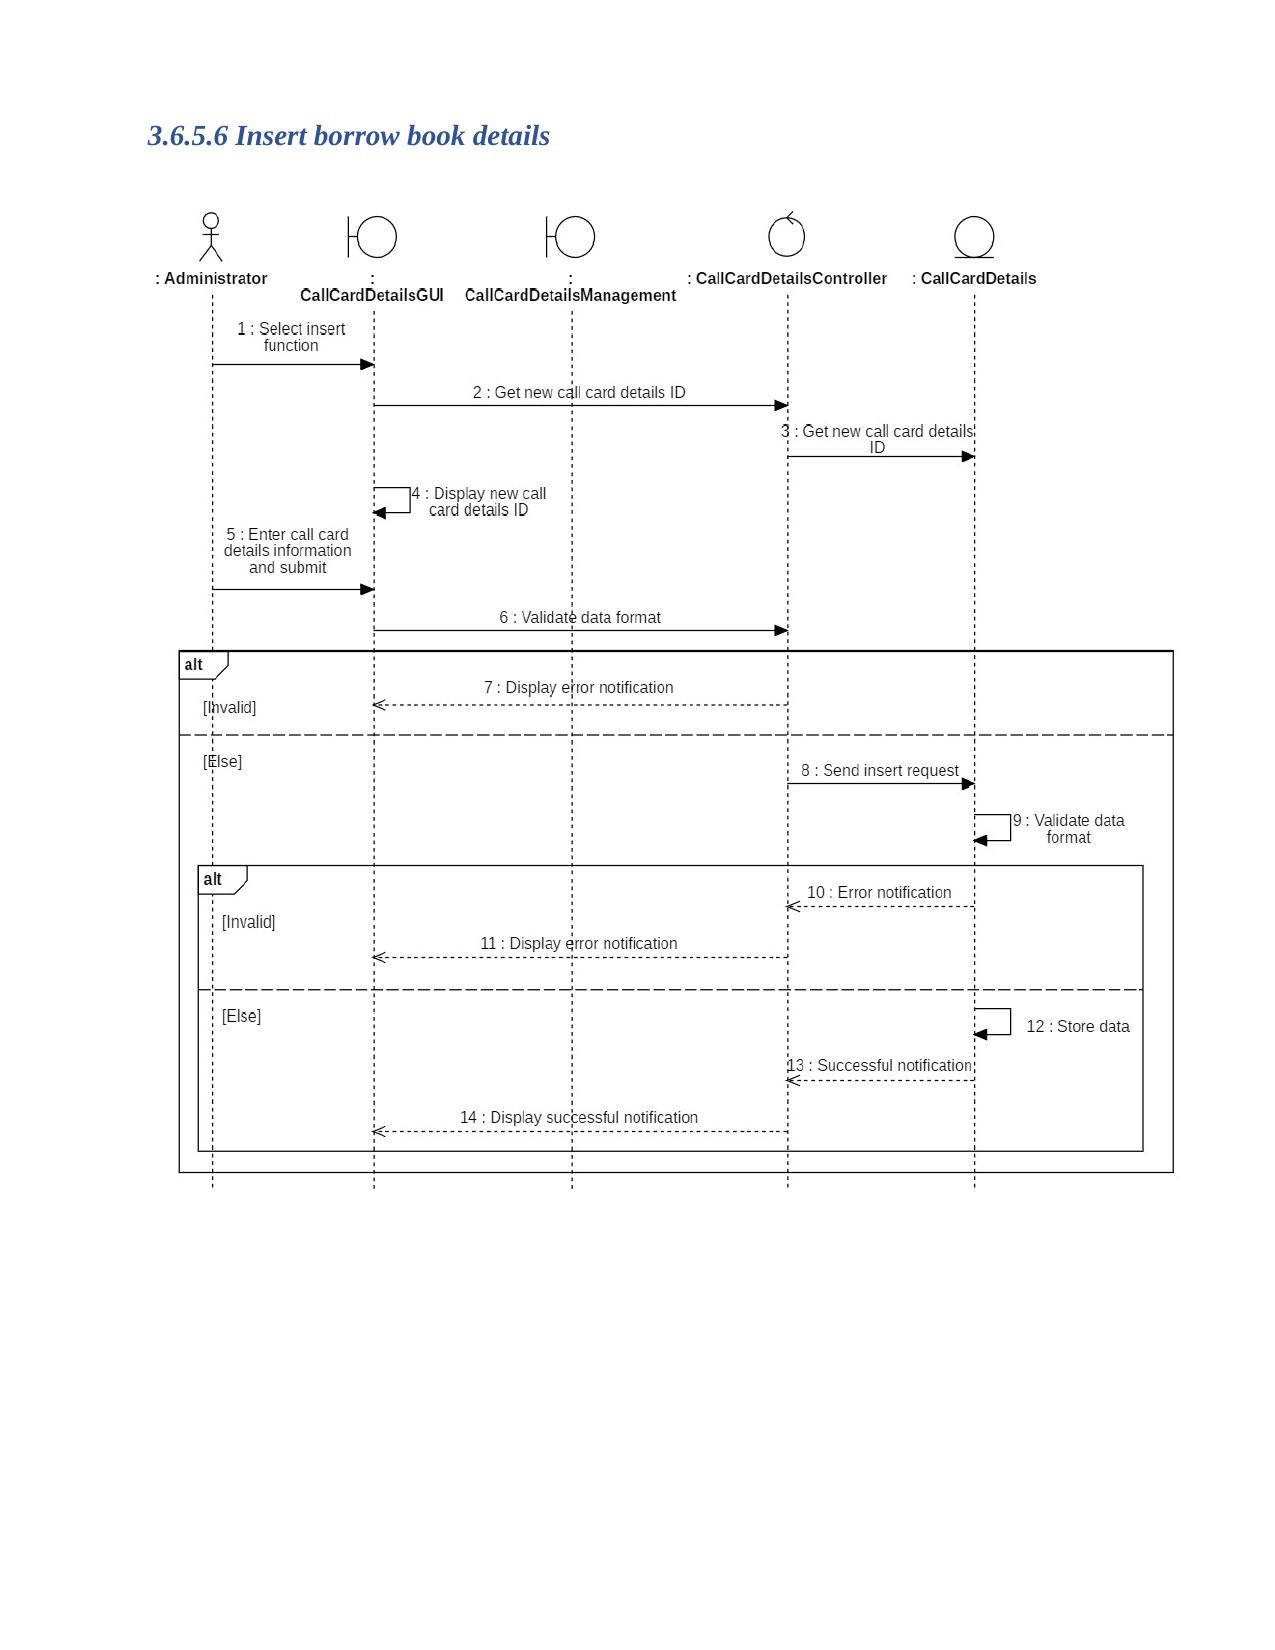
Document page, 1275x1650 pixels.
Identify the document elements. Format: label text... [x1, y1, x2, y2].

subtitle 3.6.5.6 Insert borrow book details [148, 118, 1157, 152]
picture [147, 199, 1185, 1191]
